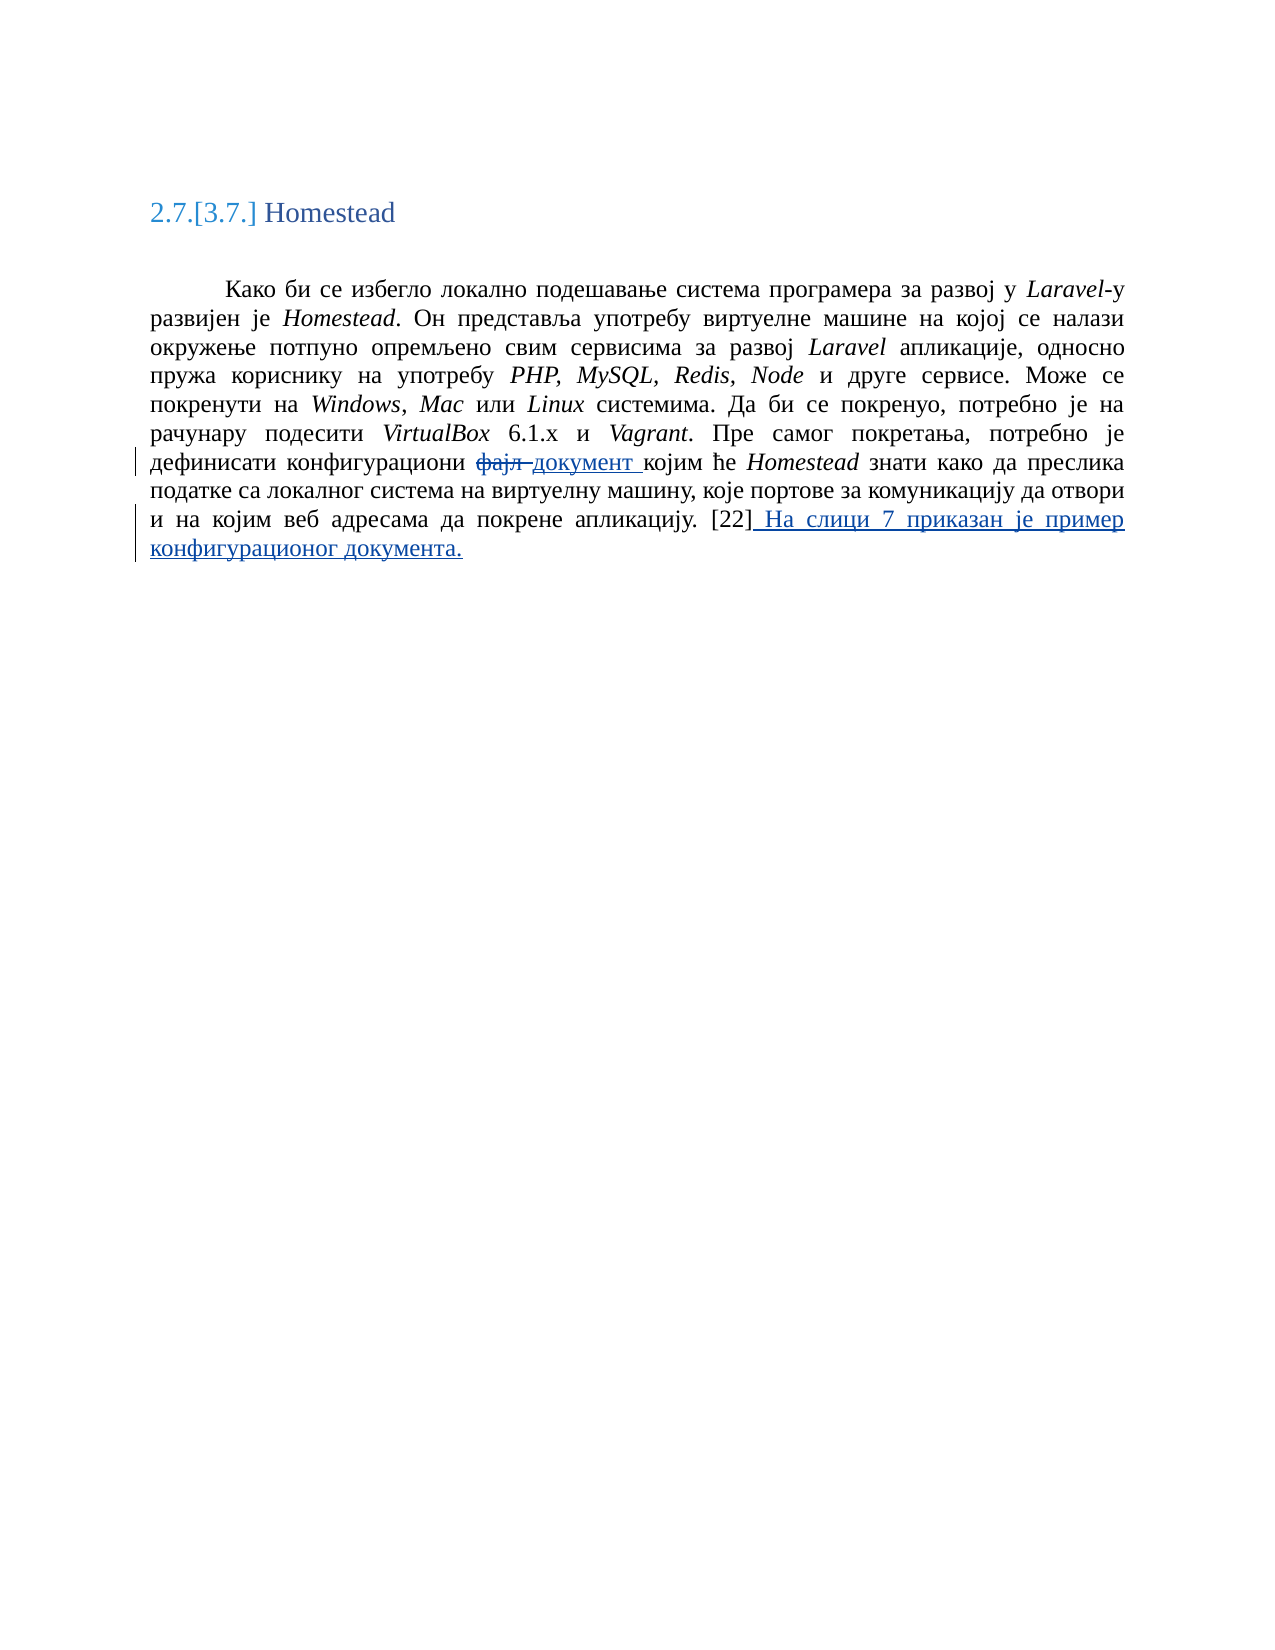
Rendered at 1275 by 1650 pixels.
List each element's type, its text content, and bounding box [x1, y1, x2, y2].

subtitle Homestead [150, 195, 1125, 229]
text Како би се избегло локално подешавање система програмера за развој у Laravel-у развијен је Homestead. Он представља употребу виртуелне машине на којој се налази окружење потпуно опремљено свим сервисима за развој Laravel апликације, односно пружа кориснику на употребу PHP, MySQL, Redis, Node и друге сервисе. Може се покренути на Windows, Mac или Linux системима. Да би се покренуо, потребно је на рачунару подесити VirtualBox 6.1.x и Vagrant. Пре самог покретања, потребно је дефинисати конфигурациони којим ће Homestead знати како да преслика податке са локалног система на виртуелну машину, које портове за комуникацију да отвори и на којим веб адресама да покрене апликацију. [150, 274, 1125, 562]
